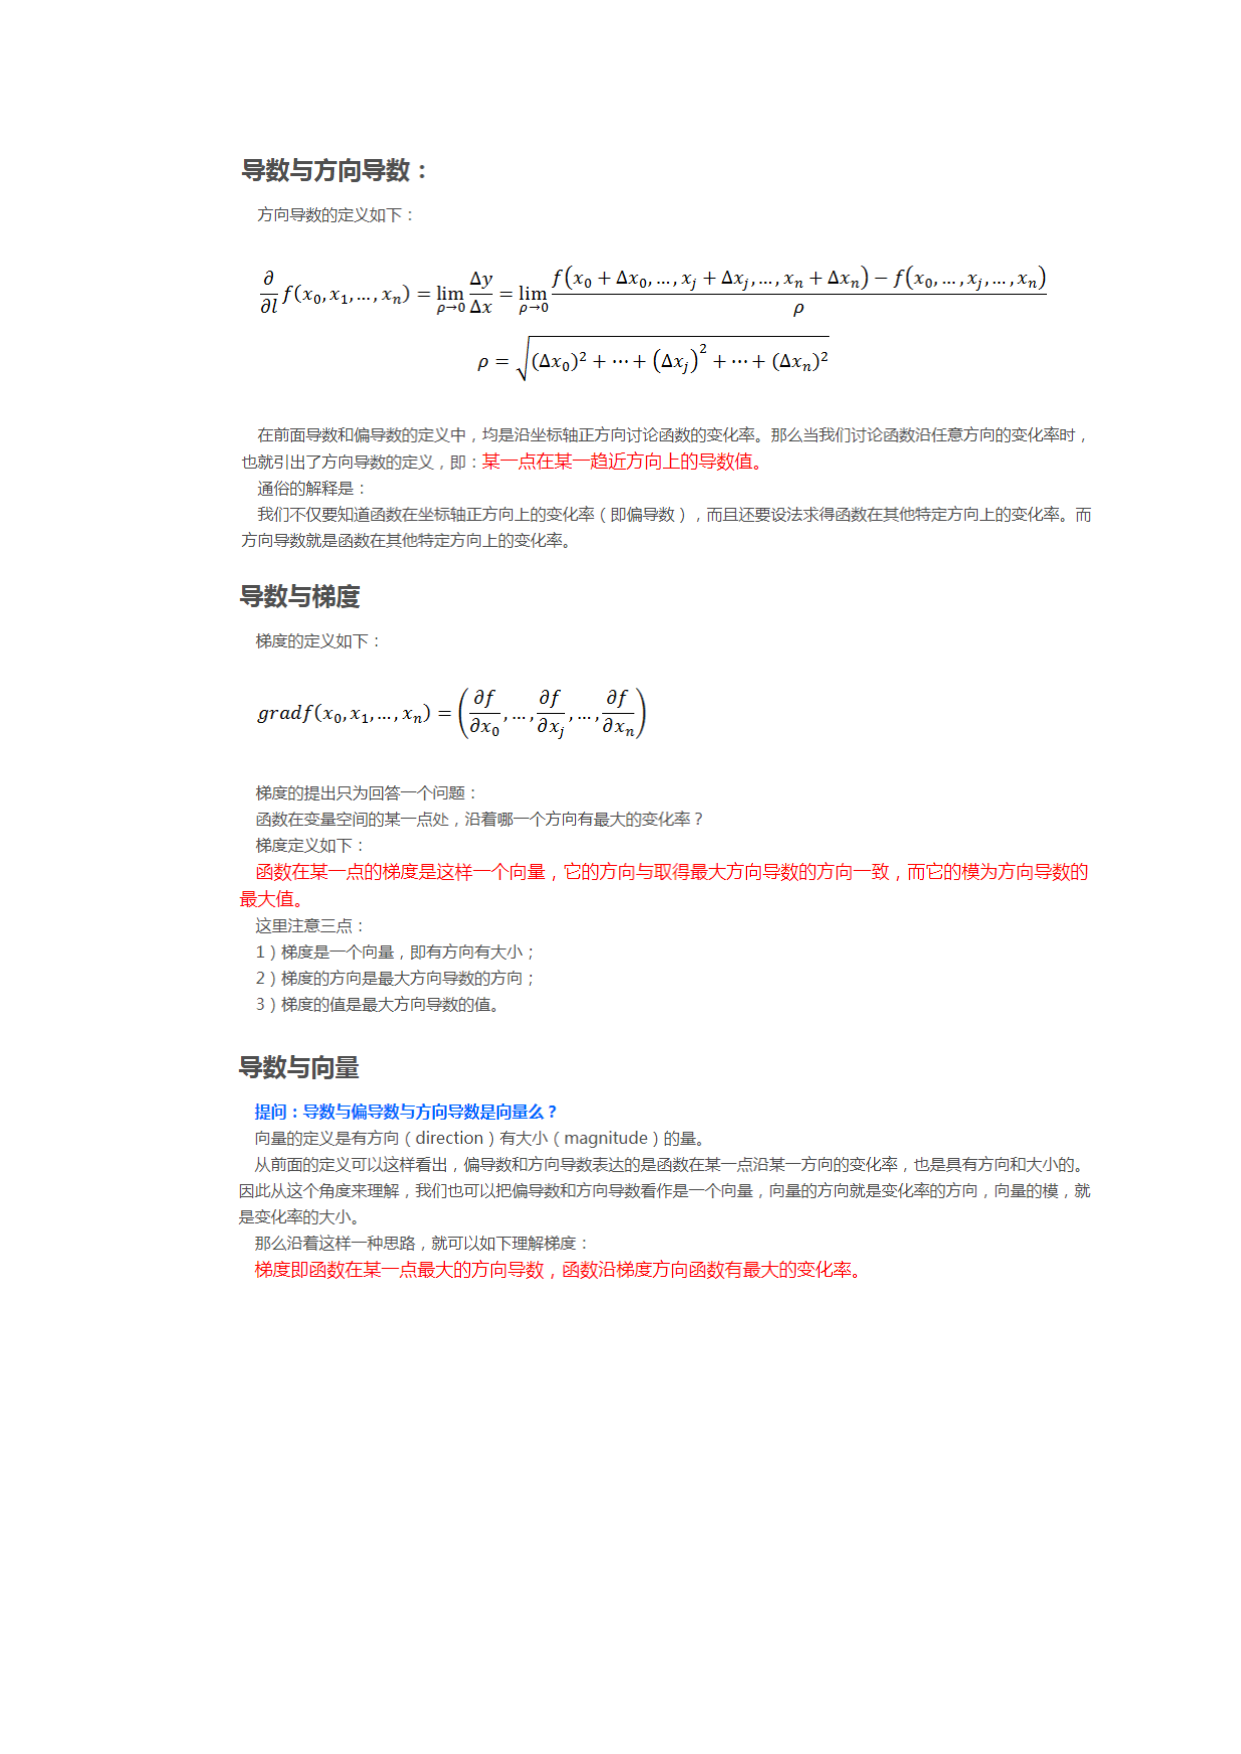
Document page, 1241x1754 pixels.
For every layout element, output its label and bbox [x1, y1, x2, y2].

picture [231, 577, 1097, 1024]
picture [231, 1044, 1097, 1289]
picture [231, 150, 1097, 557]
